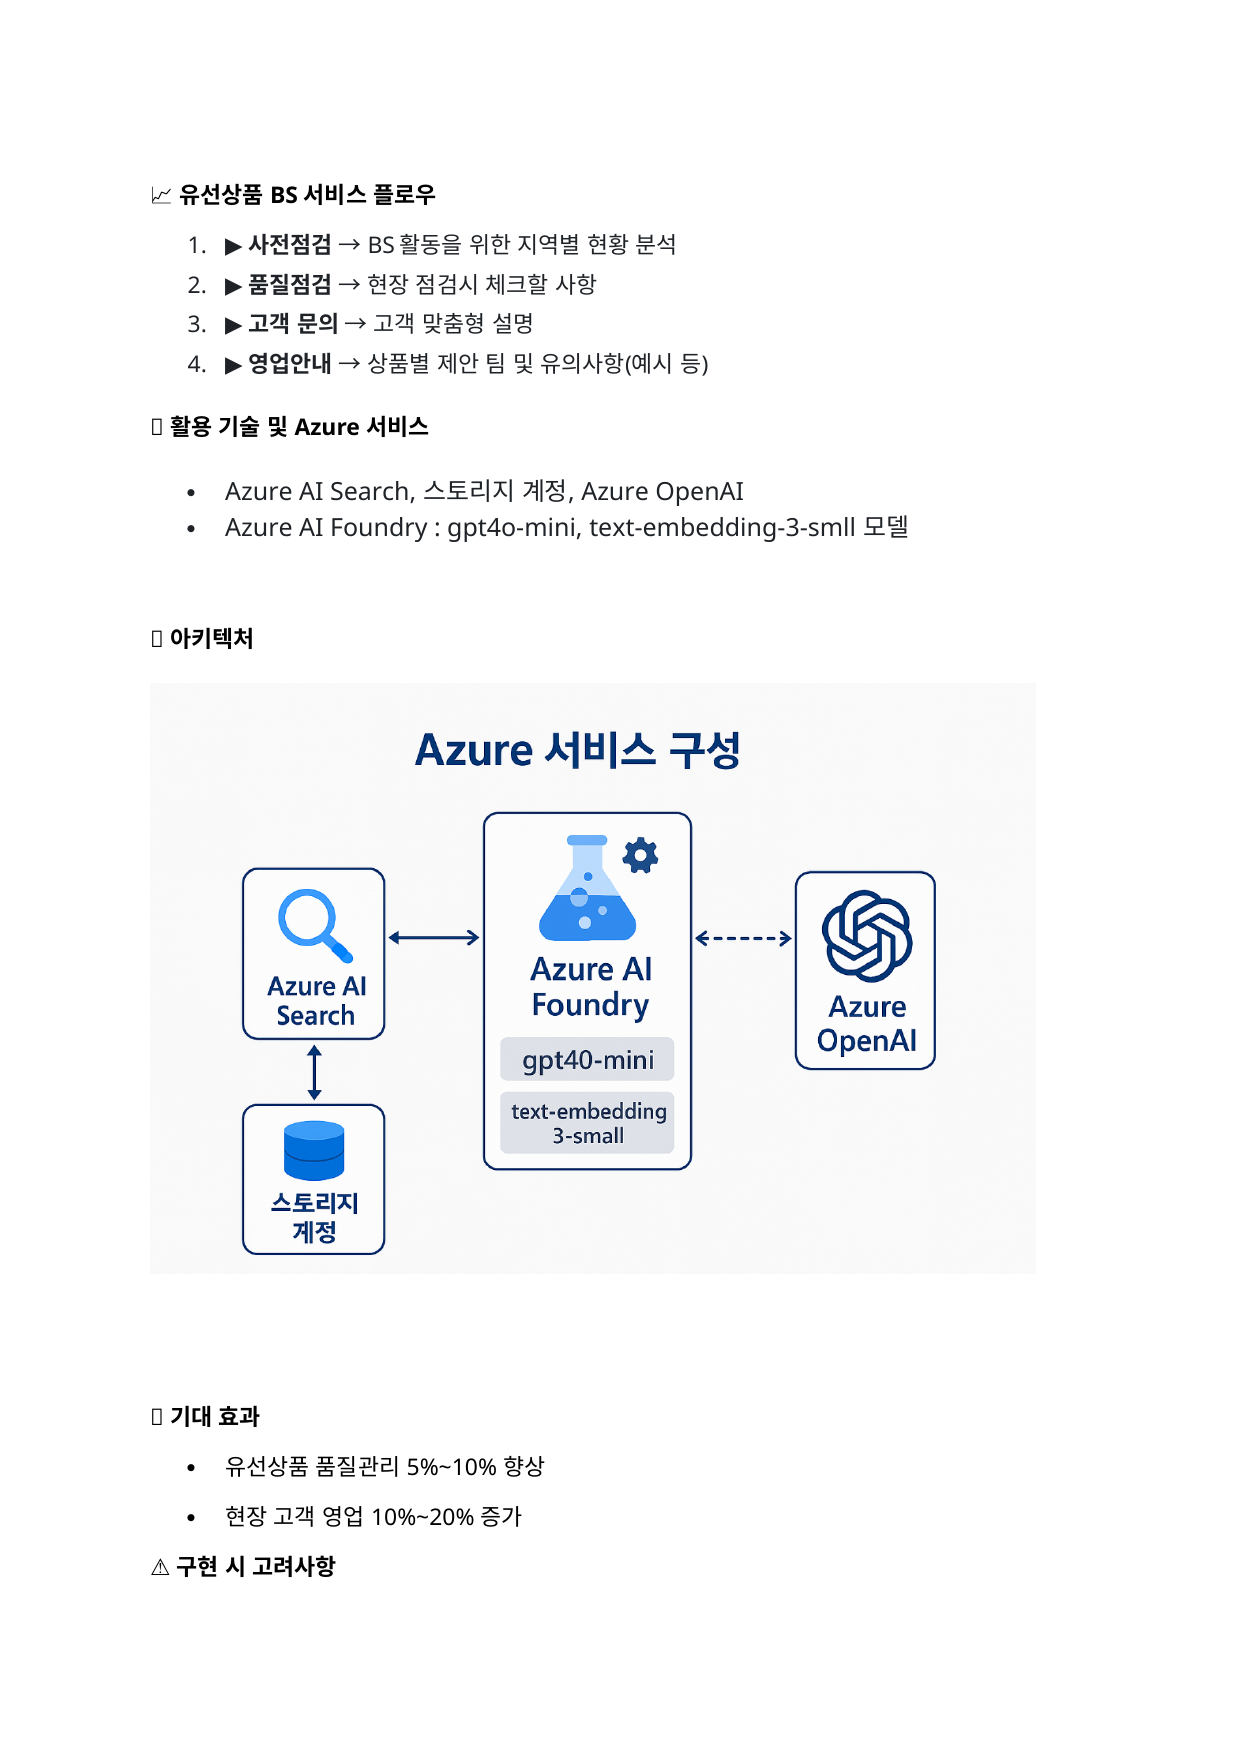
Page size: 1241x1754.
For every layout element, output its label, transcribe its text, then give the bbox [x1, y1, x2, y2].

list ▶️ 사전점검 → BS활동을 위한 지역별 현황 분석 [187, 227, 1090, 261]
text ⚠️ 구현 시 고려사항 [150, 1548, 1090, 1582]
list ▶️ 영업안내 → 상품별 제안 팀 및 유의사항(예시 등) [187, 346, 1090, 379]
list 유선상품 품질관리 5%~10% 향상 [187, 1448, 1090, 1482]
text 📈 유선상품 BS 서비스 플로우 [150, 177, 1090, 211]
text 🧩 아키텍처 [150, 621, 1090, 654]
text 🔧 활용 기술 및 Azure 서비스 [150, 408, 1090, 442]
list Azure AI Search, 스토리지 계정, Azure OpenAI [187, 471, 1090, 507]
list ▶️ 고객 문의 → 고객 맞춤형 설명 [187, 306, 1090, 340]
text 🎯 기대 효과 [150, 1398, 1090, 1432]
list 현장 고객 영업 10%~20% 증가 [187, 1498, 1090, 1532]
picture [150, 683, 1036, 1274]
list ▶️ 품질점검 → 현장 점검시 체크할 사항 [187, 267, 1090, 300]
list Azure AI Foundry : gpt4o-mini, text-embedding-3-smll 모델 [187, 507, 1090, 543]
